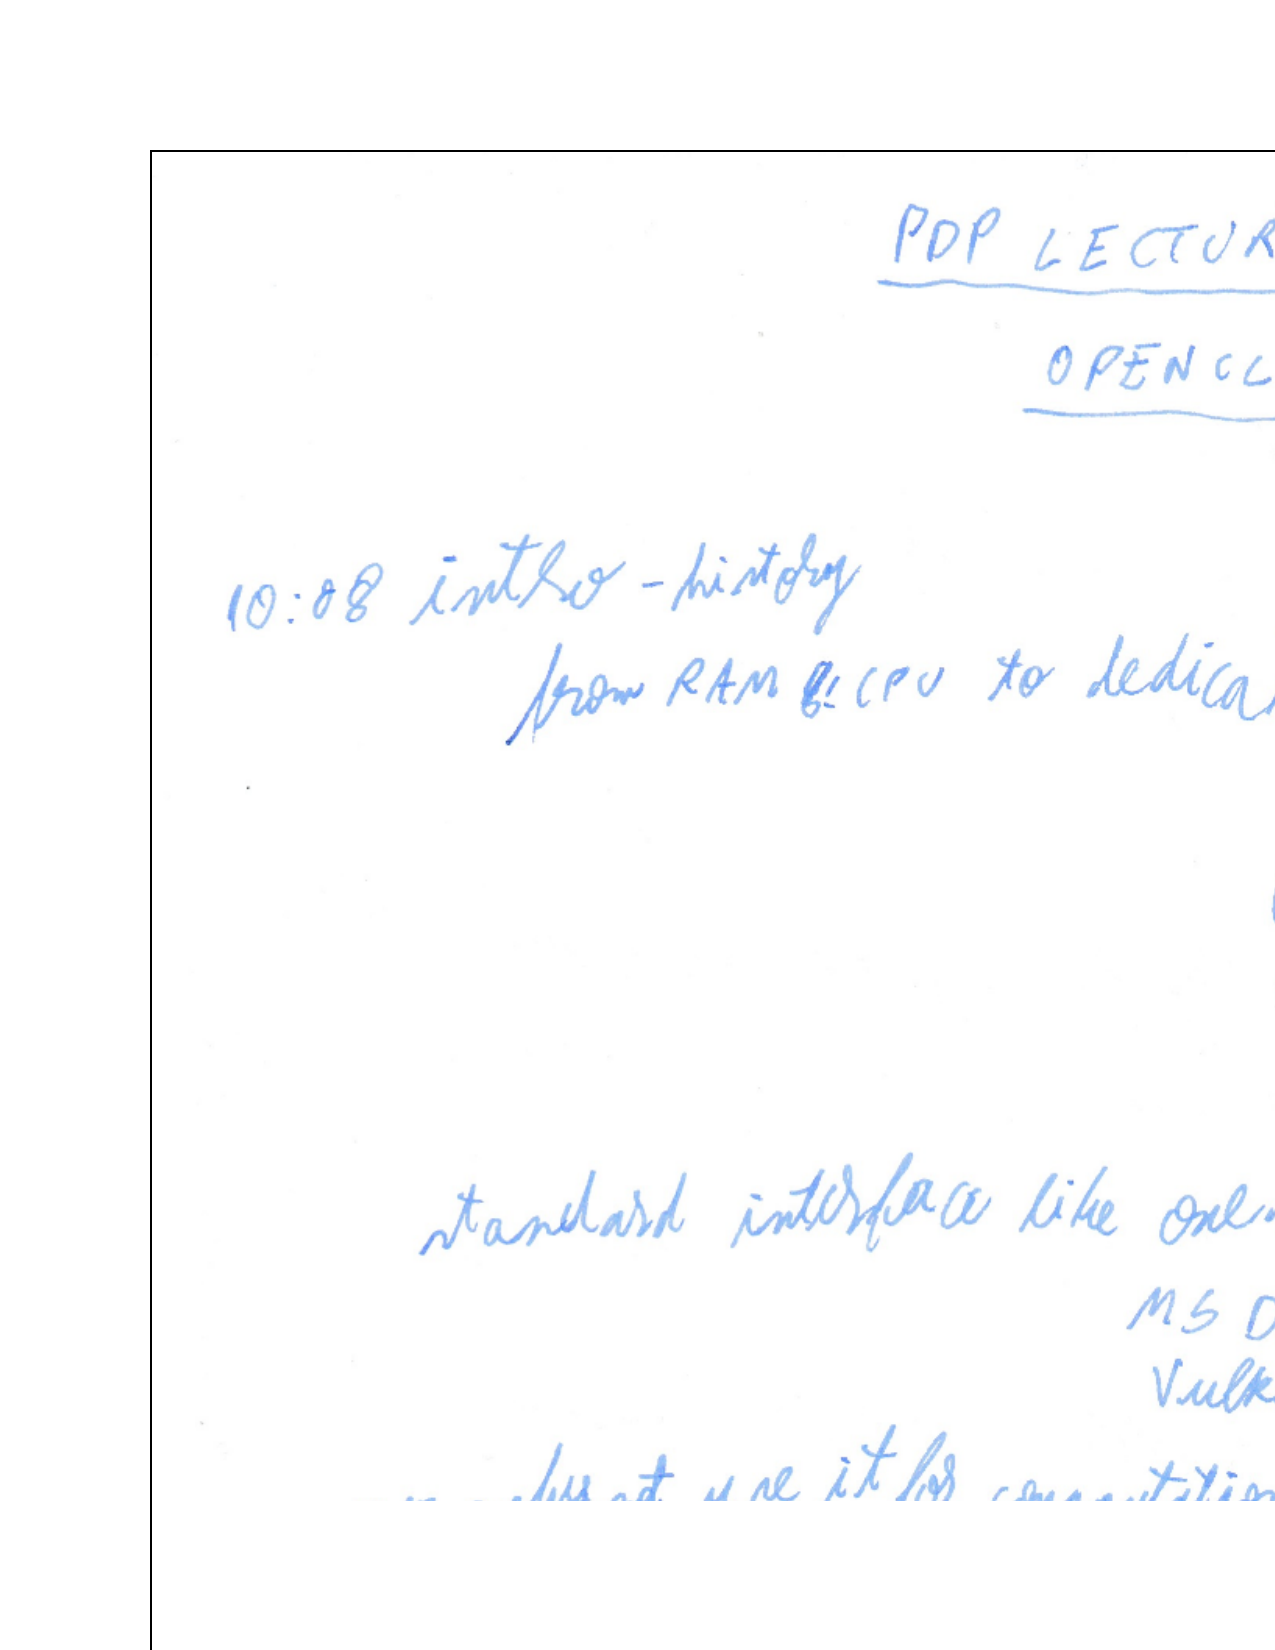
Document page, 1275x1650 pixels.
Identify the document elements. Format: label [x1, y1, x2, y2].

picture [152, 152, 1275, 1501]
